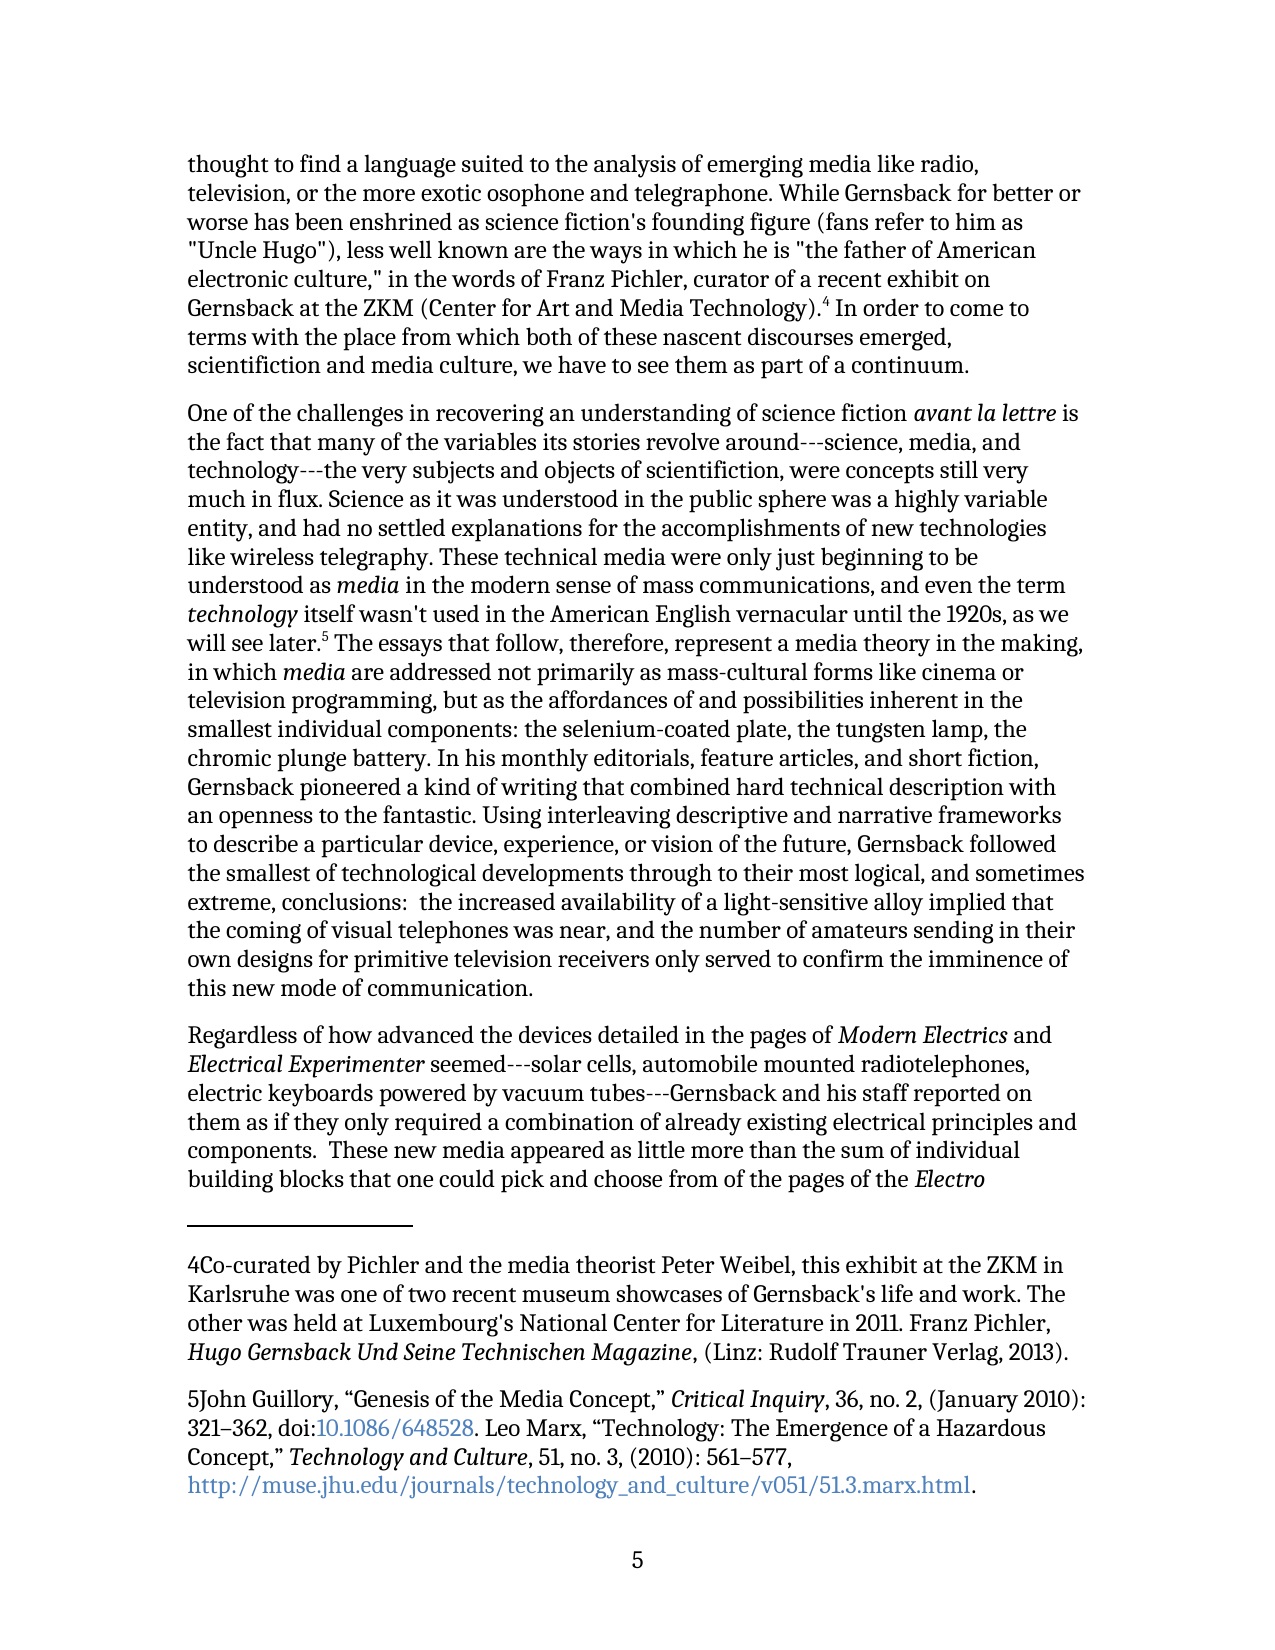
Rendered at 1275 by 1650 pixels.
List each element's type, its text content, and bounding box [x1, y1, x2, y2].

text One of the challenges in recovering an understanding of science fiction avant la lettre is the fact that many of the variables its stories revolve around---science, media, and technology---the very subjects and objects of scientifiction, were concepts still very much in flux. Science as it was understood in the public sphere was a highly variable entity, and had no settled explanations for the accomplishments of new technologies like wireless telegraphy. These technical media were only just beginning to be understood as media in the modern sense of mass communications, and even the term technology itself wasn't used in the American English vernacular until the 1920s, as we will see later. The essays that follow, therefore, represent a media theory in the making, in which media are addressed not primarily as mass-cultural forms like cinema or television programming, but as the affordances of and possibilities inherent in the smallest individual components: the selenium-coated plate, the tungsten lamp, the chromic plunge battery. In his monthly editorials, feature articles, and short fiction, Gernsback pioneered a kind of writing that combined hard technical description with an openness to the fantastic. Using interleaving descriptive and narrative frameworks to describe a particular device, experience, or vision of the future, Gernsback followed the smallest of technological developments through to their most logical, and sometimes extreme, conclusions: the increased availability of a light-sensitive alloy implied that the coming of visual telephones was near, and the number of amateurs sending in their own designs for primitive television receivers only served to confirm the imminence of this new mode of communication. [187, 399, 1087, 1002]
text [187, 150, 1087, 380]
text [187, 1021, 1087, 1194]
